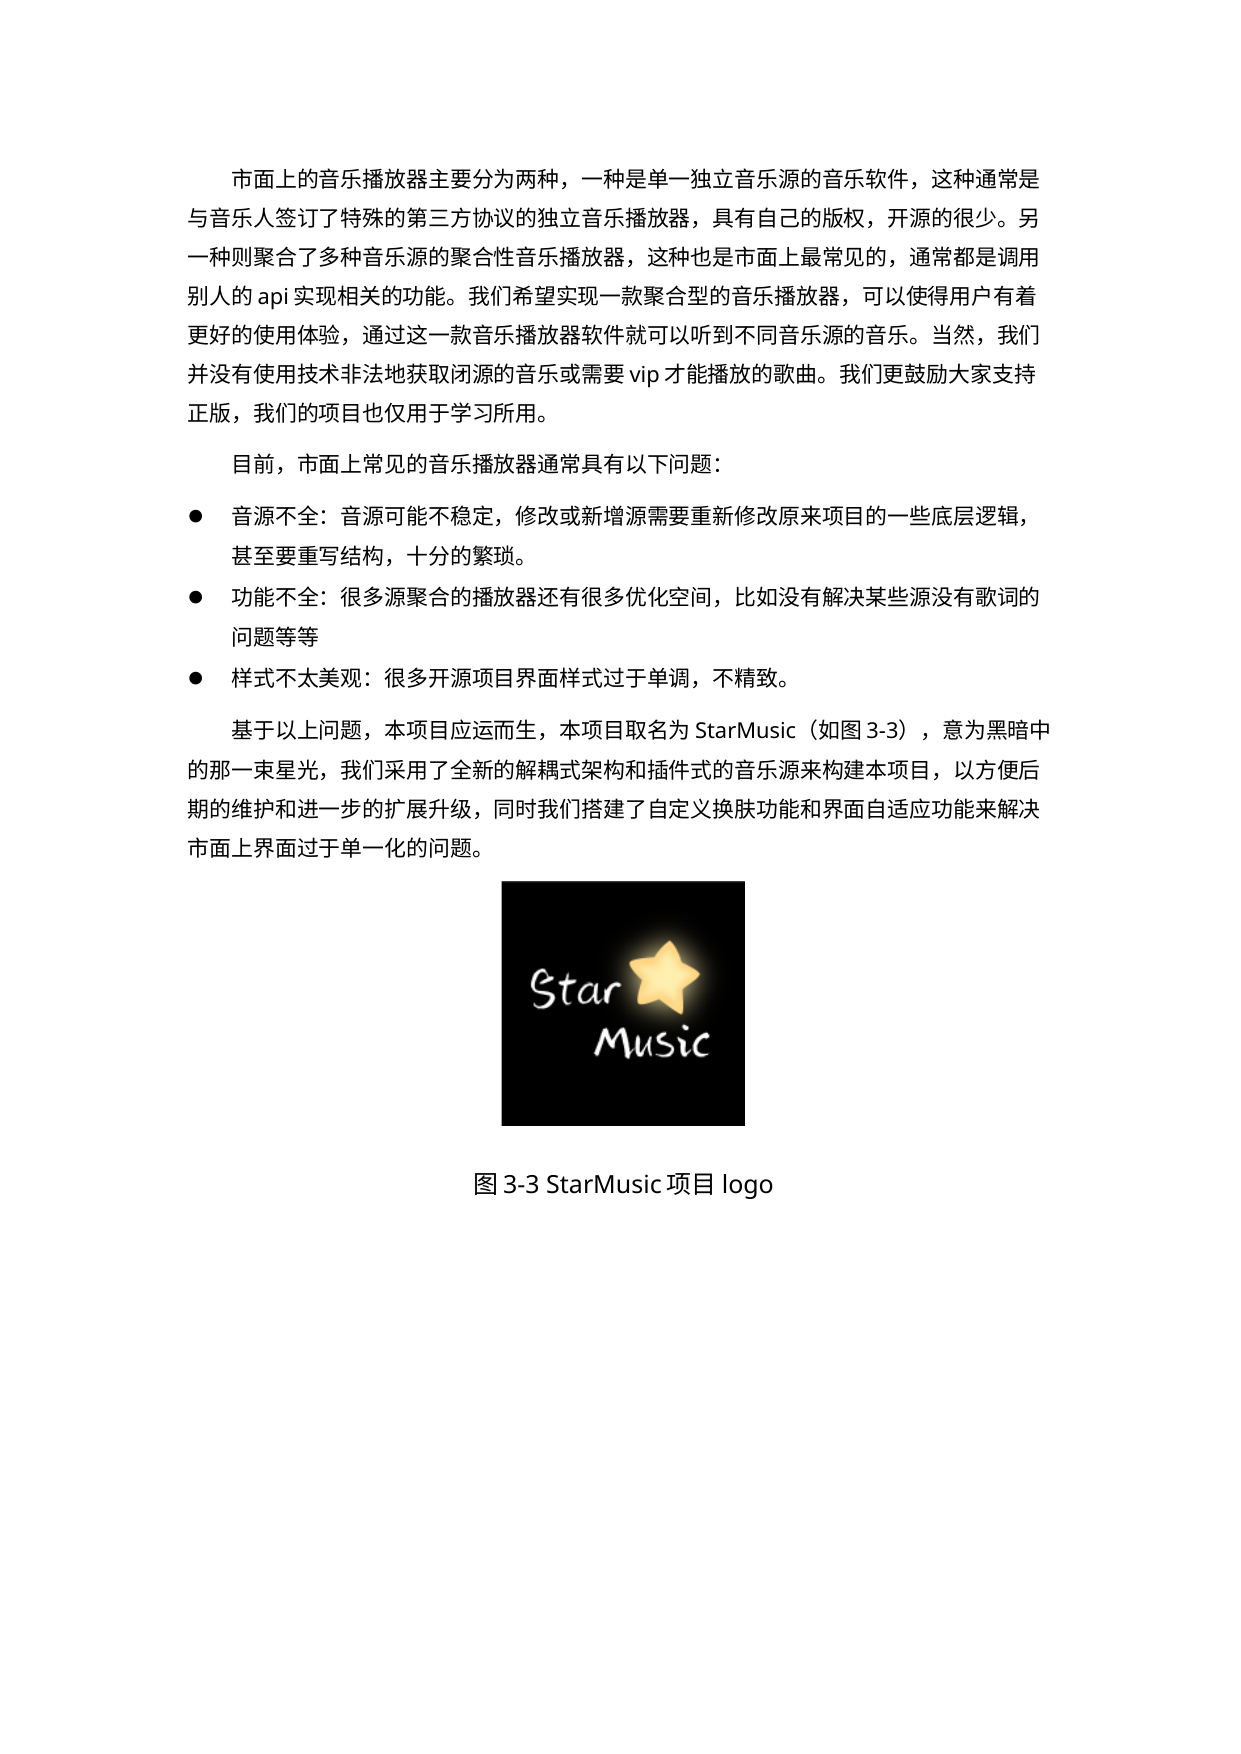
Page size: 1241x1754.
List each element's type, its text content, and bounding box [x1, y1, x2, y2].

text 市面上的音乐播放器主要分为两种，一种是单一独立音乐源的音乐软件，这种通常是与音乐人签订了特殊的第三方协议的独立音乐播放器，具有自己的版权，开源的很少。另一种则聚合了多种音乐源的聚合性音乐播放器，这种也是市面上最常见的，通常都是调用别人的api实现相关的功能。我们希望实现一款聚合型的音乐播放器，可以使得用户有着更好的使用体验，通过这一款音乐播放器软件就可以听到不同音乐源的音乐。当然，我们并没有使用技术非法地获取闭源的音乐或需要vip才能播放的歌曲。我们更鼓励大家支持正版，我们的项目也仅用于学习所用。 [187, 162, 1053, 428]
text 基于以上问题，本项目应运而生，本项目取名为StarMusic（如图3-3），意为黑暗中的那一束星光，我们采用了全新的解耦式架构和插件式的音乐源来构建本项目，以方便后期的维护和进一步的扩展升级，同时我们搭建了自定义换肤功能和界面自适应功能来解决市面上界面过于单一化的问题。 [187, 713, 1053, 863]
list 音源不全：音源可能不稳定，修改或新增源需要重新修改原来项目的一些底层逻辑，甚至要重写结构，十分的繁琐。 [187, 498, 1053, 571]
picture [501, 881, 745, 1126]
list 图3-3 StarMusic项目logo [150, 1150, 1053, 1215]
text 目前，市面上常见的音乐播放器通常具有以下问题： [187, 447, 1053, 479]
list 功能不全：很多源聚合的播放器还有很多优化空间，比如没有解决某些源没有歌词的问题等等 [187, 579, 1053, 652]
list 样式不太美观：很多开源项目界面样式过于单调，不精致。 [187, 660, 1053, 693]
